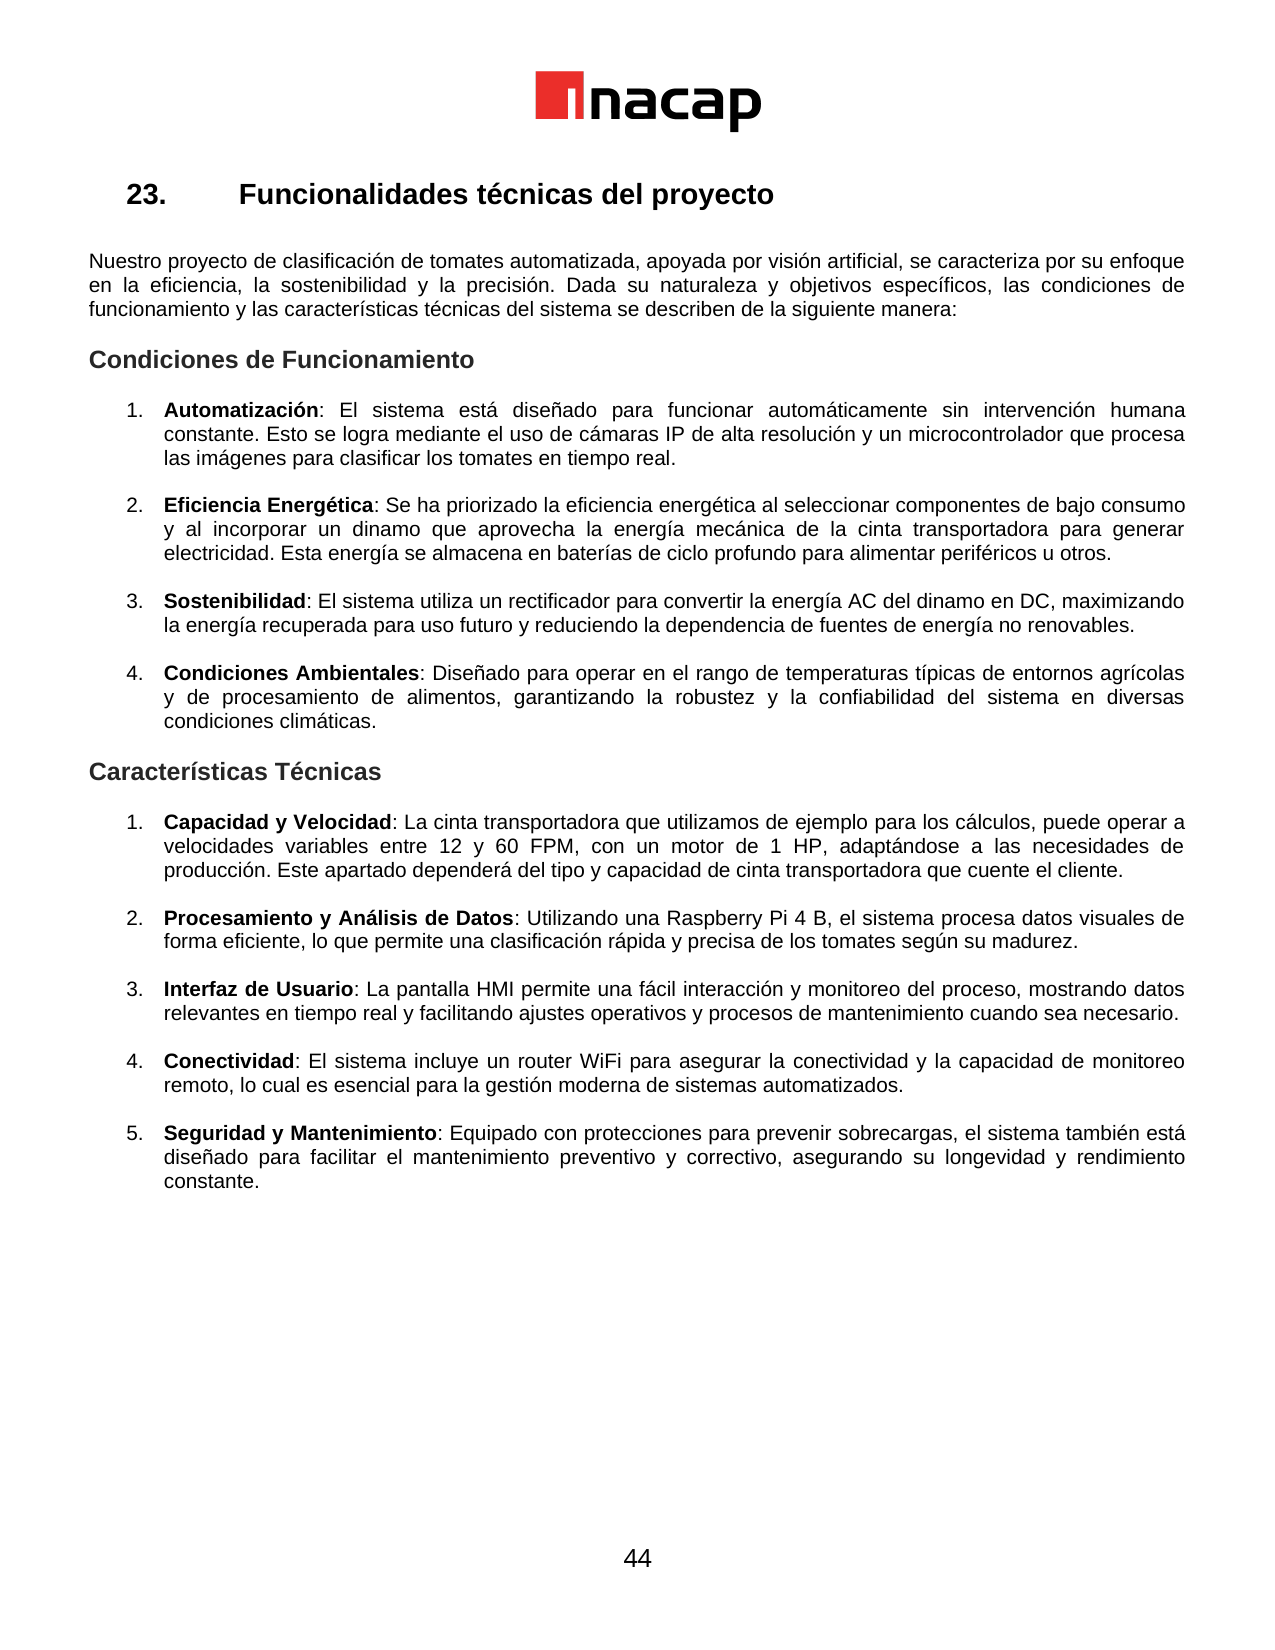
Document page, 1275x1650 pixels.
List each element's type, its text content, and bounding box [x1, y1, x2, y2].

list Sostenibilidad: El sistema utiliza un rectificador para convertir la energía AC del dinamo en DC, maximizando la energía recuperada para uso futuro y reduciendo la dependencia de fuentes de energía no renovables. [126, 589, 1186, 637]
list Capacidad y Velocidad: La cinta transportadora que utilizamos de ejemplo para los cálculos, puede operar a velocidades variables entre 12 y 60 FPM, con un motor de 1 HP, adaptándose a las necesidades de producción. Este apartado dependerá del tipo y capacidad de cinta transportadora que cuente el cliente. [126, 809, 1186, 881]
subtitle Características Técnicas [89, 757, 1186, 786]
list Automatización: El sistema está diseñado para funcionar automáticamente sin intervención humana constante. Esto se logra mediante el uso de cámaras IP de alta resolución y un microcontrolador que procesa las imágenes para clasificar los tomates en tiempo real. [126, 397, 1186, 469]
list Interfaz de Usuario: La pantalla HMI permite una fácil interacción y monitoreo del proceso, mostrando datos relevantes en tiempo real y facilitando ajustes operativos y procesos de mantenimiento cuando sea necesario. [126, 977, 1186, 1025]
subtitle Condiciones de Funcionamiento [89, 345, 1186, 373]
list Procesamiento y Análisis de Datos: Utilizando una Raspberry Pi 4 B, el sistema procesa datos visuales de forma eficiente, lo que permite una clasificación rápida y precisa de los tomates según su madurez. [126, 905, 1186, 953]
list Conectividad: El sistema incluye un router WiFi para asegurar la conectividad y la capacidad de monitoreo remoto, lo cual es esencial para la gestión moderna de sistemas automatizados. [126, 1049, 1186, 1097]
list Condiciones Ambientales: Diseñado para operar en el rango de temperaturas típicas de entornos agrícolas y de procesamiento de alimentos, garantizando la robustez y la confiabilidad del sistema en diversas condiciones climáticas. [126, 661, 1186, 733]
subtitle Funcionalidades técnicas del proyecto [126, 177, 1186, 211]
list Seguridad y Mantenimiento: Equipado con protecciones para prevenir sobrecargas, el sistema también está diseñado para facilitar el mantenimiento preventivo y correctivo, asegurando su longevidad y rendimiento constante. [126, 1121, 1186, 1193]
list Eficiencia Energética: Se ha priorizado la eficiencia energética al seleccionar componentes de bajo consumo y al incorporar un dinamo que aprovecha la energía mecánica de la cinta transportadora para generar electricidad. Esta energía se almacena en baterías de ciclo profundo para alimentar periféricos u otros. [126, 493, 1186, 565]
picture [529, 67, 763, 133]
text Nuestro proyecto de clasificación de tomates automatizada, apoyada por visión artificial, se caracteriza por su enfoque en la eficiencia, la sostenibilidad y la precisión. Dada su naturaleza y objetivos específicos, las condiciones de funcionamiento y las características técnicas del sistema se describen de la siguiente manera: [89, 249, 1186, 321]
